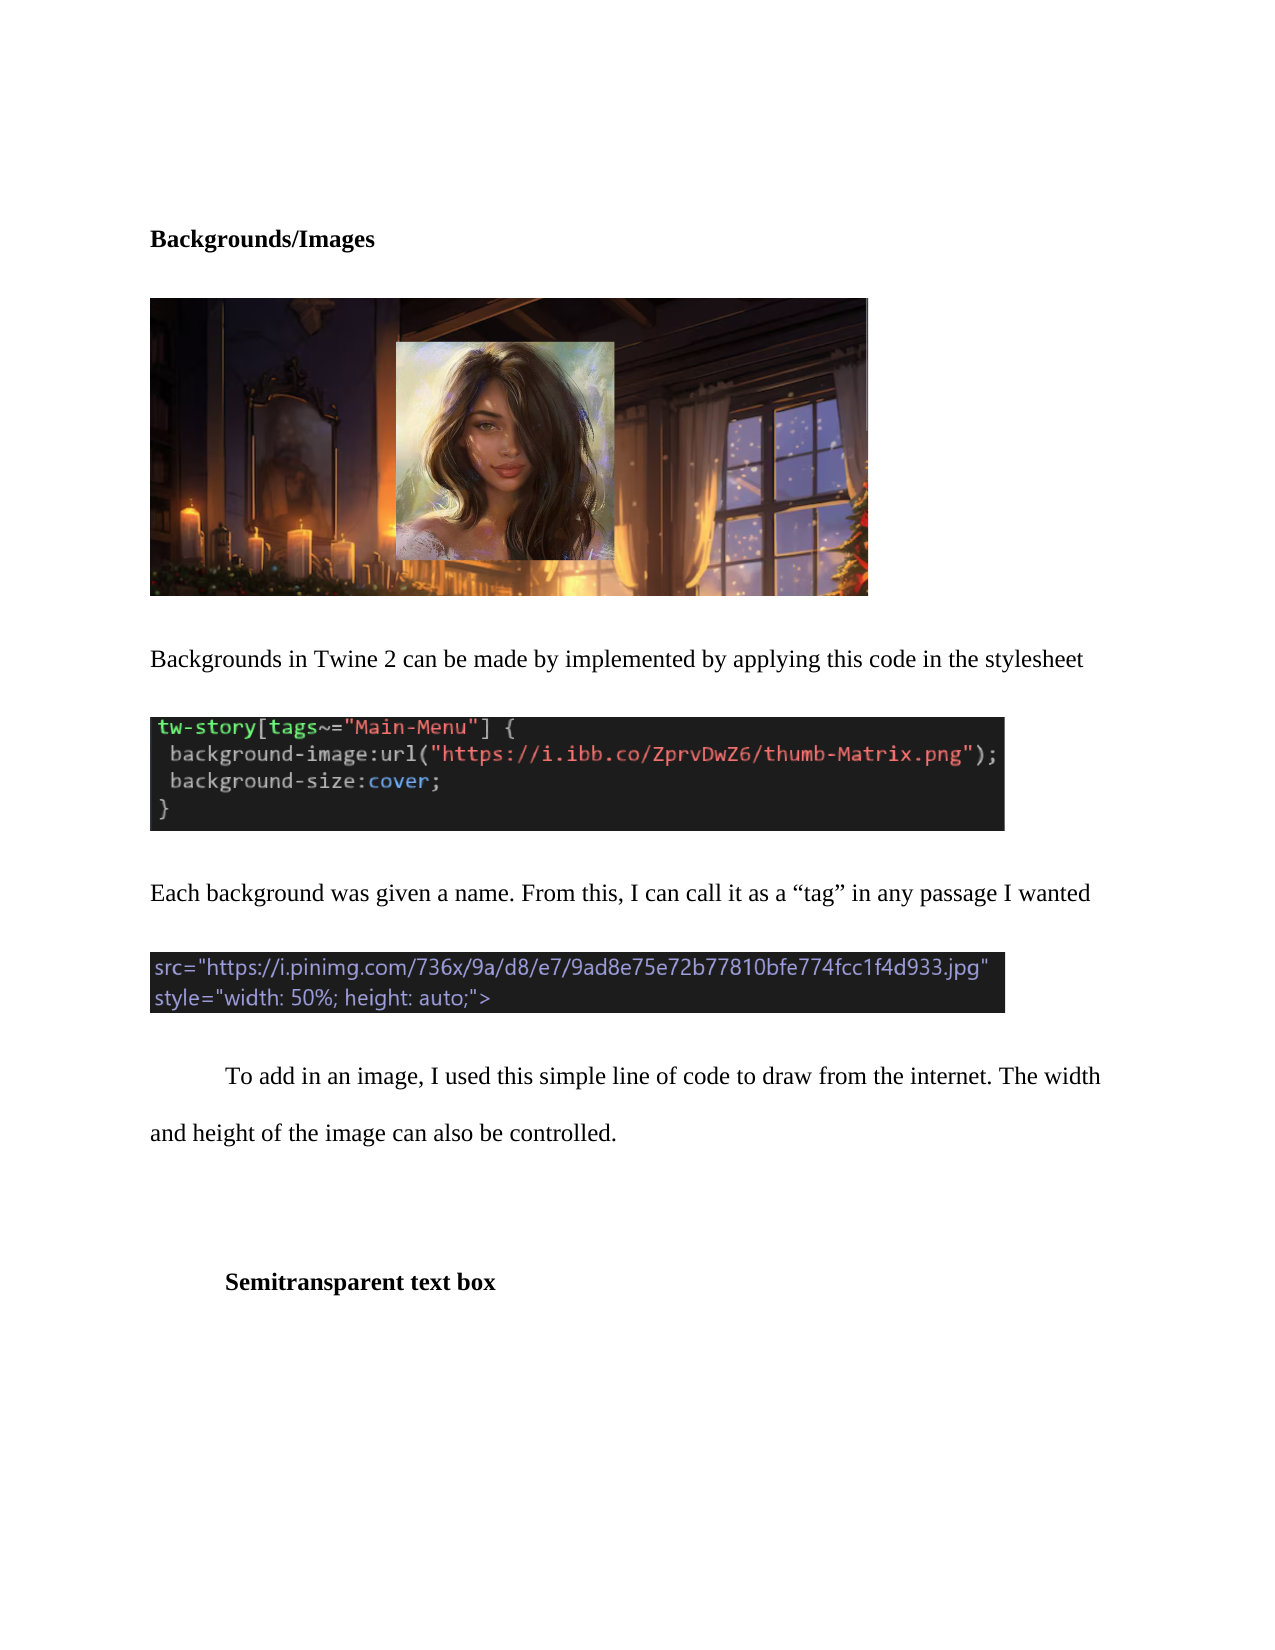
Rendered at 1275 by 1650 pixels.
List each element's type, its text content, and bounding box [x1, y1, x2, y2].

picture [150, 952, 1006, 1013]
text To add in an image, I used this simple line of code to draw from the internet. The width and height of the image can also be controlled. [150, 1061, 1125, 1147]
picture [150, 298, 869, 596]
text Backgrounds/Images [150, 224, 1125, 253]
text Backgrounds in Twine 2 can be made by implemented by applying this code in the stylesheet [150, 644, 1125, 672]
picture [150, 717, 1005, 831]
text Semitransparent text box [150, 1267, 1125, 1295]
text Each background was given a name. From this, I can call it as a “tag” in any passage I wanted [150, 878, 1125, 907]
